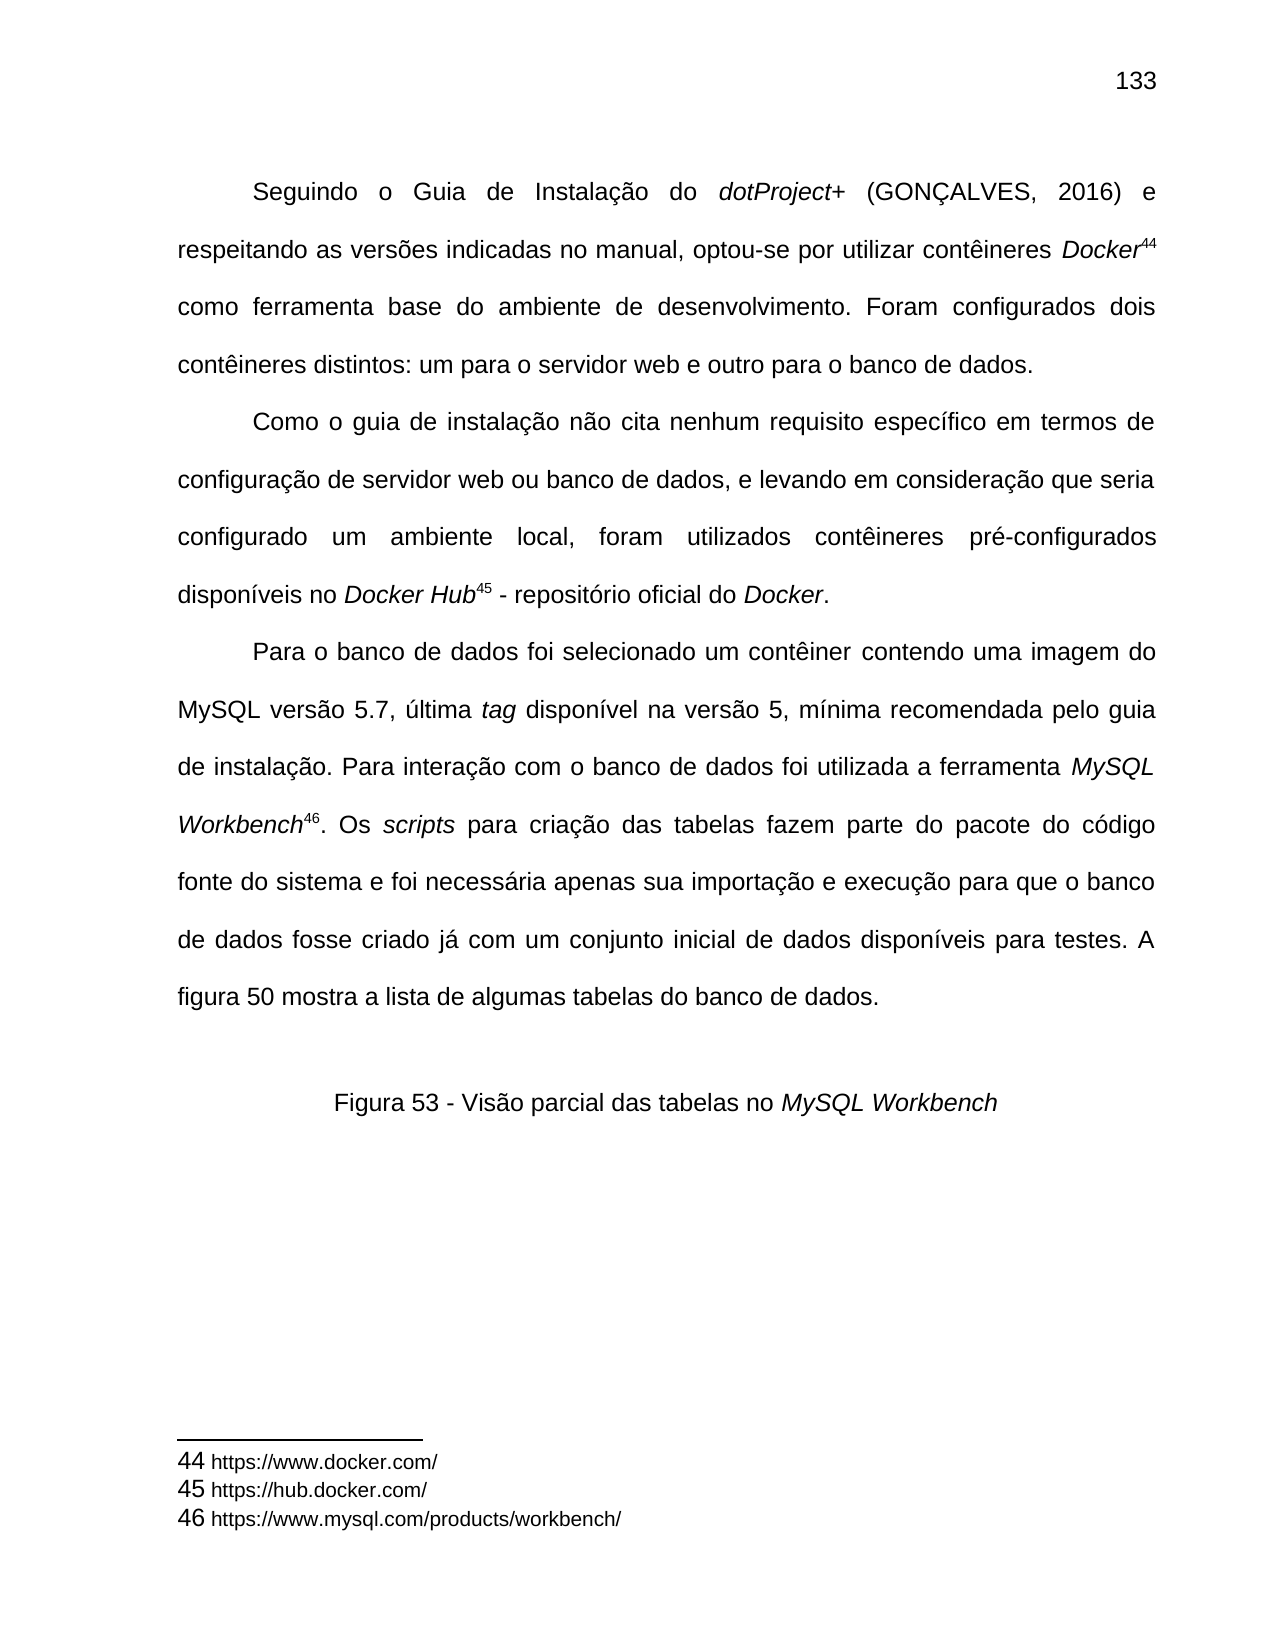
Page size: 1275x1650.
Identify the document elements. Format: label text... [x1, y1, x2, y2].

text Seguindo o Guia de Instalação do dotProject+ (GONÇALVES, 2016) e respeitando as versões indicadas no manual, optou-se por utilizar contêineres Docker como ferramenta base do ambiente de desenvolvimento. Foram configurados dois contêineres distintos: um para o servidor web e outro para o banco de dados. [177, 177, 1157, 378]
text Como o guia de instalação não cita nenhum requisito específico em termos de configuração de servidor web ou banco de dados, e levando em consideração que seria configurado um ambiente local, foram utilizados contêineres pré-configurados disponíveis no Docker Hub - repositório oficial do Docker. [177, 407, 1157, 608]
text Para o banco de dados foi selecionado um contêiner contendo uma imagem do MySQL versão 5.7, última tag disponível na versão 5, mínima recomendada pelo guia de instalação. Para interação com o banco de dados foi utilizada a ferramenta MySQL Workbench. Os scripts para criação das tabelas fazem parte do pacote do código fonte do sistema e foi necessária apenas sua importação e execução para que o banco de dados fosse criado já com um conjunto inicial de dados disponíveis para testes. A figura 50 mostra a lista de algumas tabelas do banco de dados. [177, 637, 1157, 1011]
text Figura 53 - Visão parcial das tabelas no MySQL Workbench [177, 1088, 1157, 1116]
